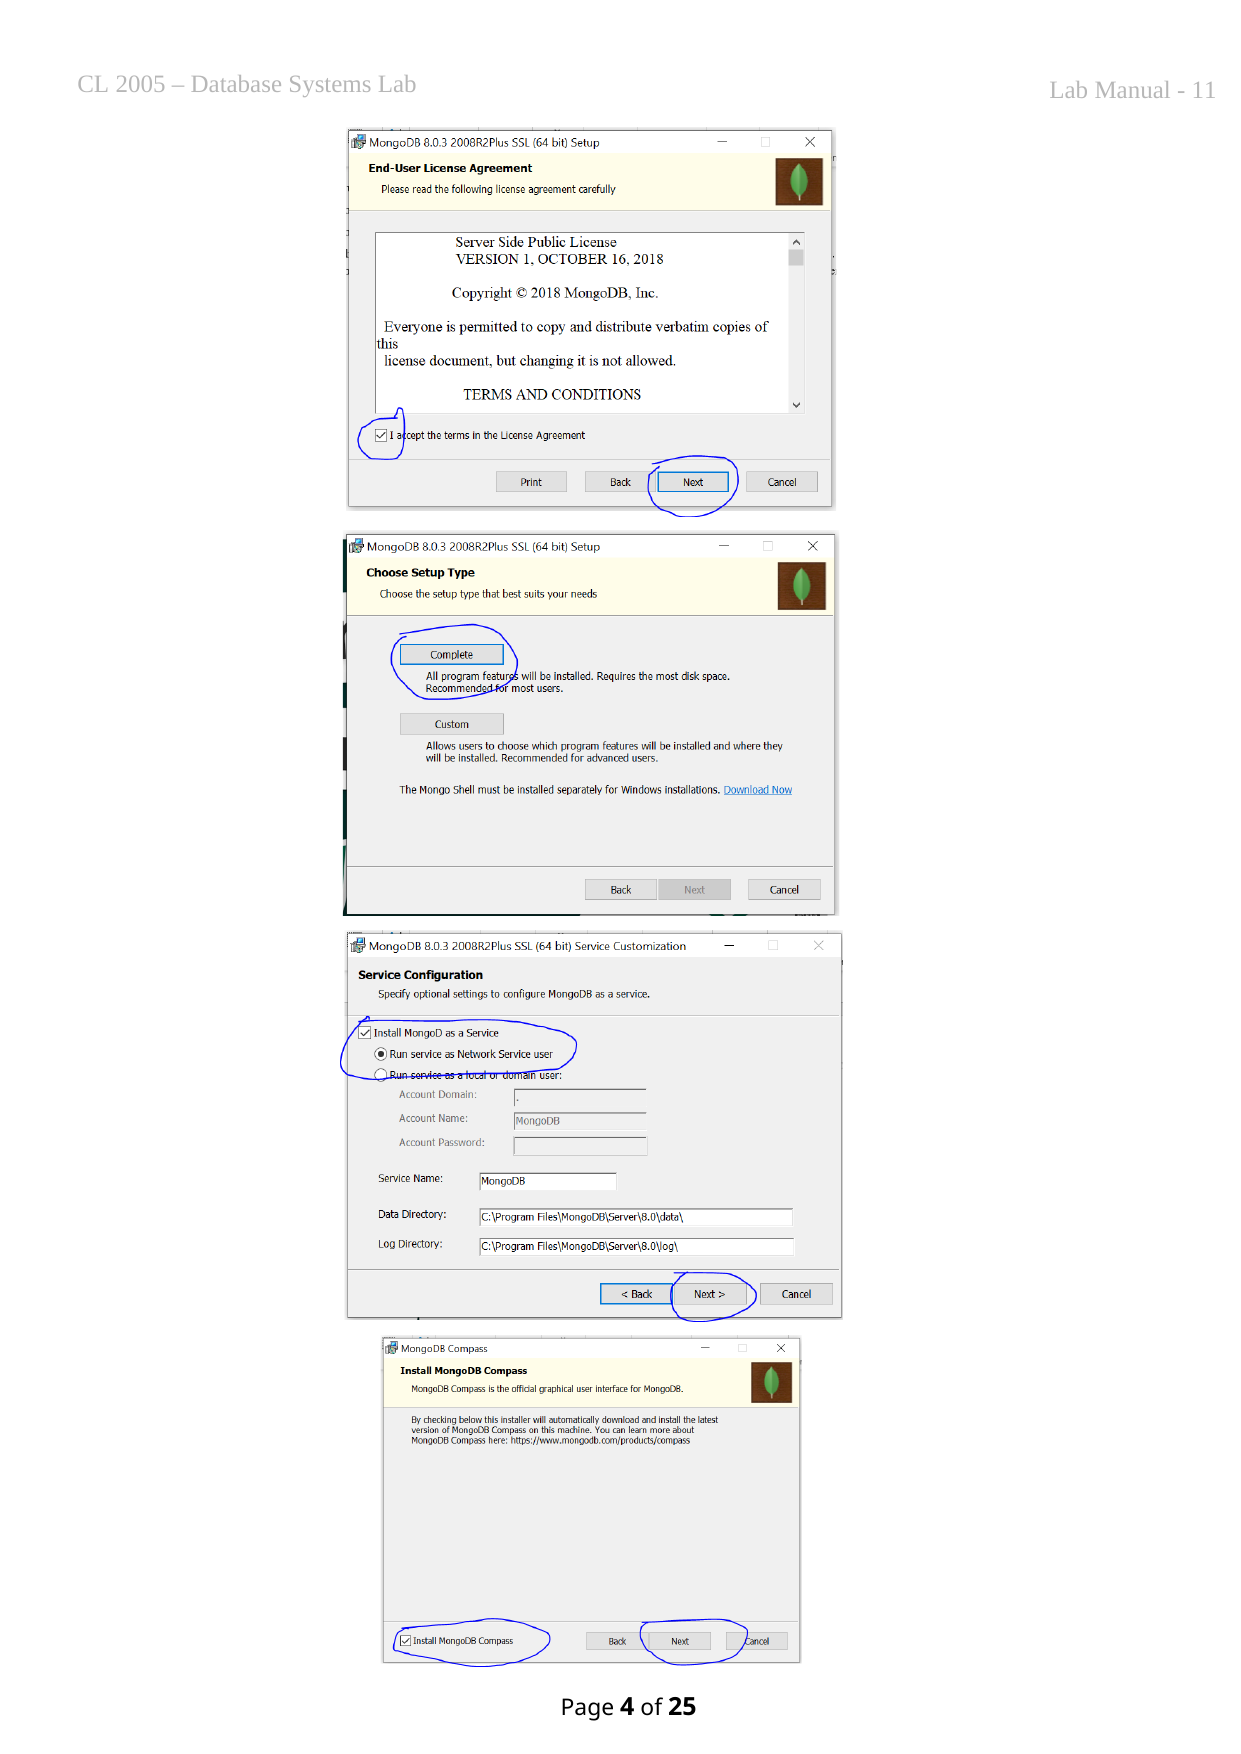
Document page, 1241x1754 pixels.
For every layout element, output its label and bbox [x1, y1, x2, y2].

picture [339, 930, 843, 1322]
picture [346, 127, 837, 517]
picture [342, 530, 840, 916]
picture [380, 1335, 802, 1667]
